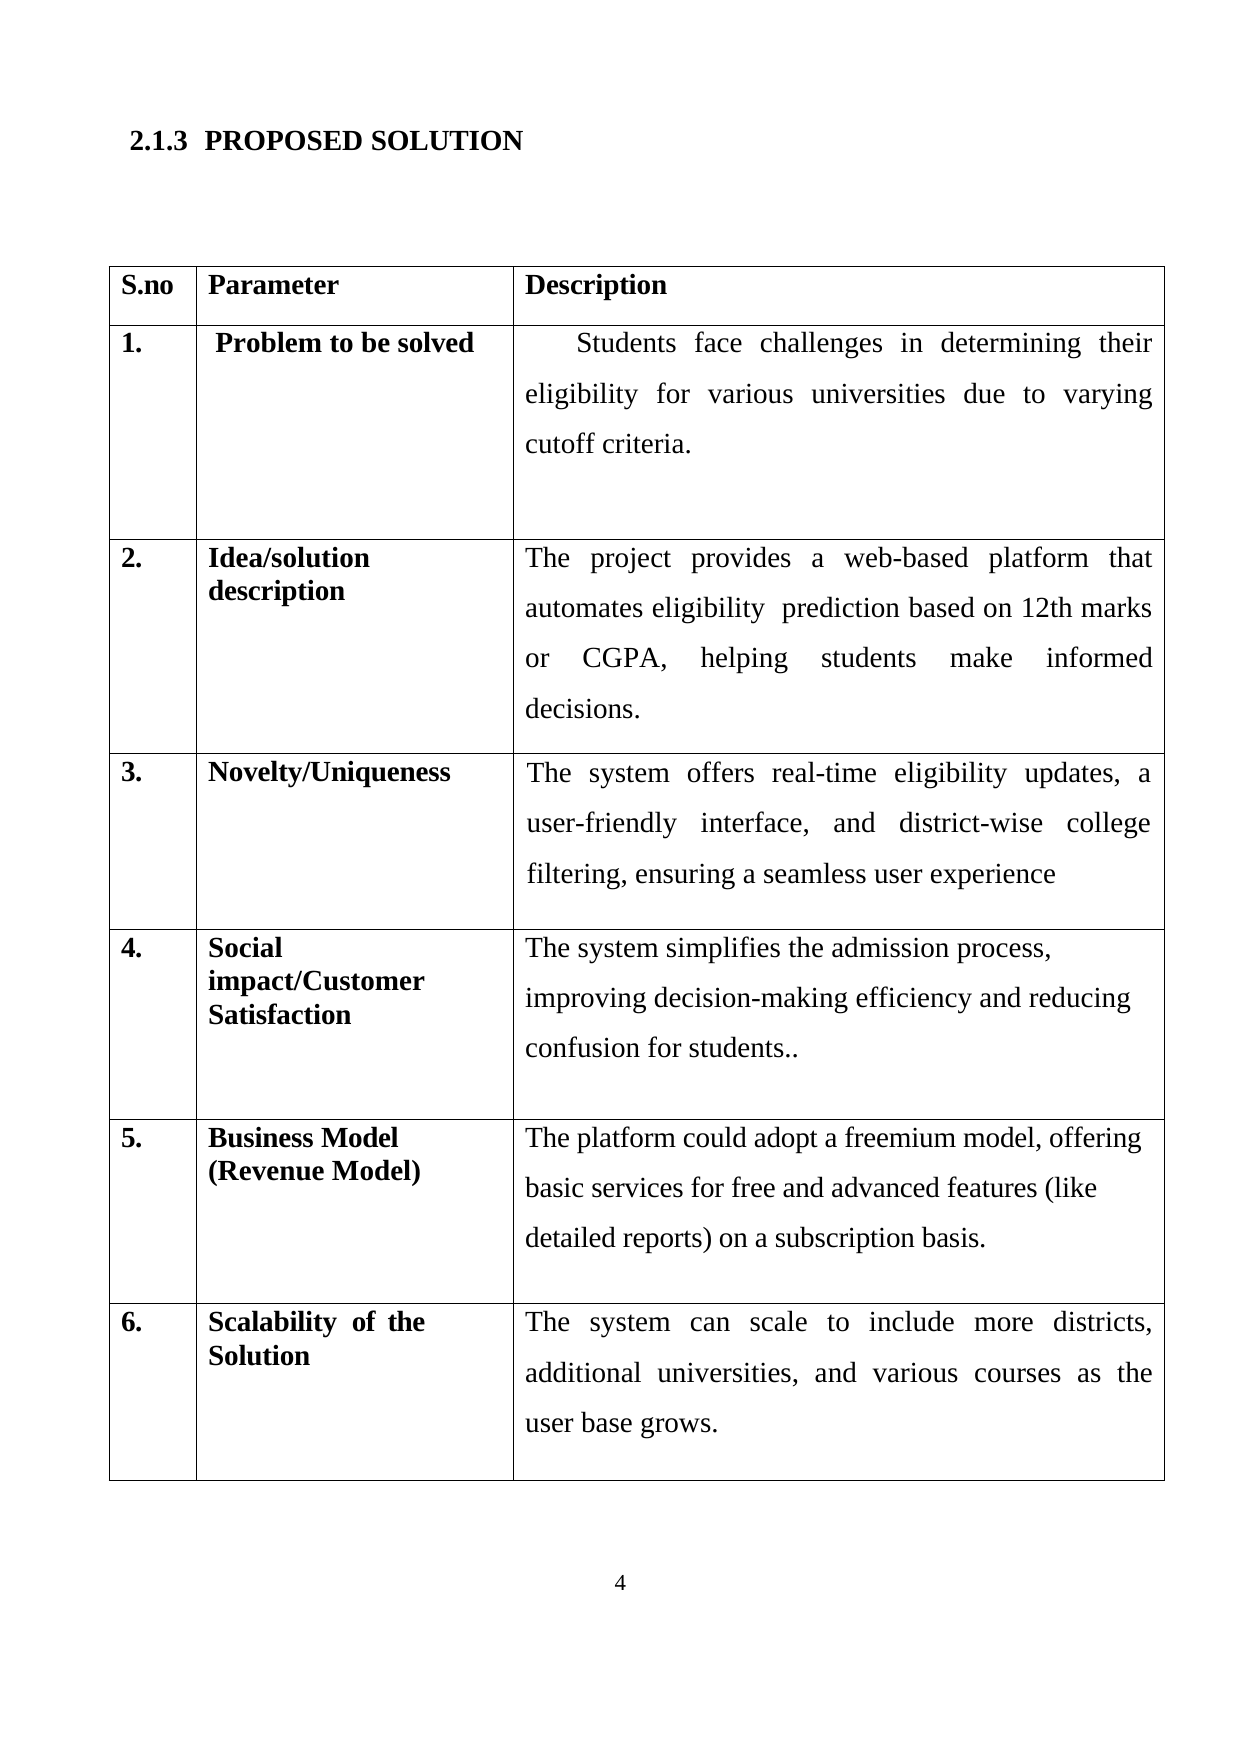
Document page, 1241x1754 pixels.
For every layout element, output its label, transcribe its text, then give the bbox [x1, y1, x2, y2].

table_cell Problem to be solved [197, 326, 513, 539]
table_cell Scalability of the Solution [197, 1304, 513, 1479]
list PROPOSED SOLUTION [129, 123, 1176, 157]
table_cell 6. [110, 1304, 196, 1479]
table_cell 4. [110, 930, 196, 1119]
table_cell 3. [110, 754, 196, 929]
table_cell The system can scale to include more districts, additional universities, and various courses as the user base grows. [514, 1304, 1164, 1479]
table_header Parameter [197, 267, 513, 324]
table_cell 5. [110, 1120, 196, 1303]
table_cell The system simplifies the admission process, improving decision-making efficiency and reducing confusion for students.. [514, 930, 1164, 1119]
table_cell 2. [110, 540, 196, 753]
table_cell [514, 754, 1164, 929]
table_header S.no [110, 267, 196, 324]
table_cell Idea/solution description [197, 540, 513, 753]
table_cell Students face challenges in determining their eligibility for various universities due to varying cutoff criteria. [514, 326, 1164, 539]
table_cell Social impact/Customer Satisfaction [197, 930, 513, 1119]
table_cell Novelty/Uniqueness [197, 754, 513, 929]
table_cell 1. [110, 326, 196, 539]
table_cell The platform could adopt a freemium model, offering basic services for free and advanced features (like detailed reports) on a subscription basis. [514, 1120, 1164, 1303]
table_cell The project provides a web-based platform that automates eligibility prediction based on 12th marks or CGPA, helping students make informed decisions. [514, 540, 1164, 753]
table_cell Business Model (Revenue Model) [197, 1120, 513, 1303]
table_header Description [514, 267, 1164, 324]
